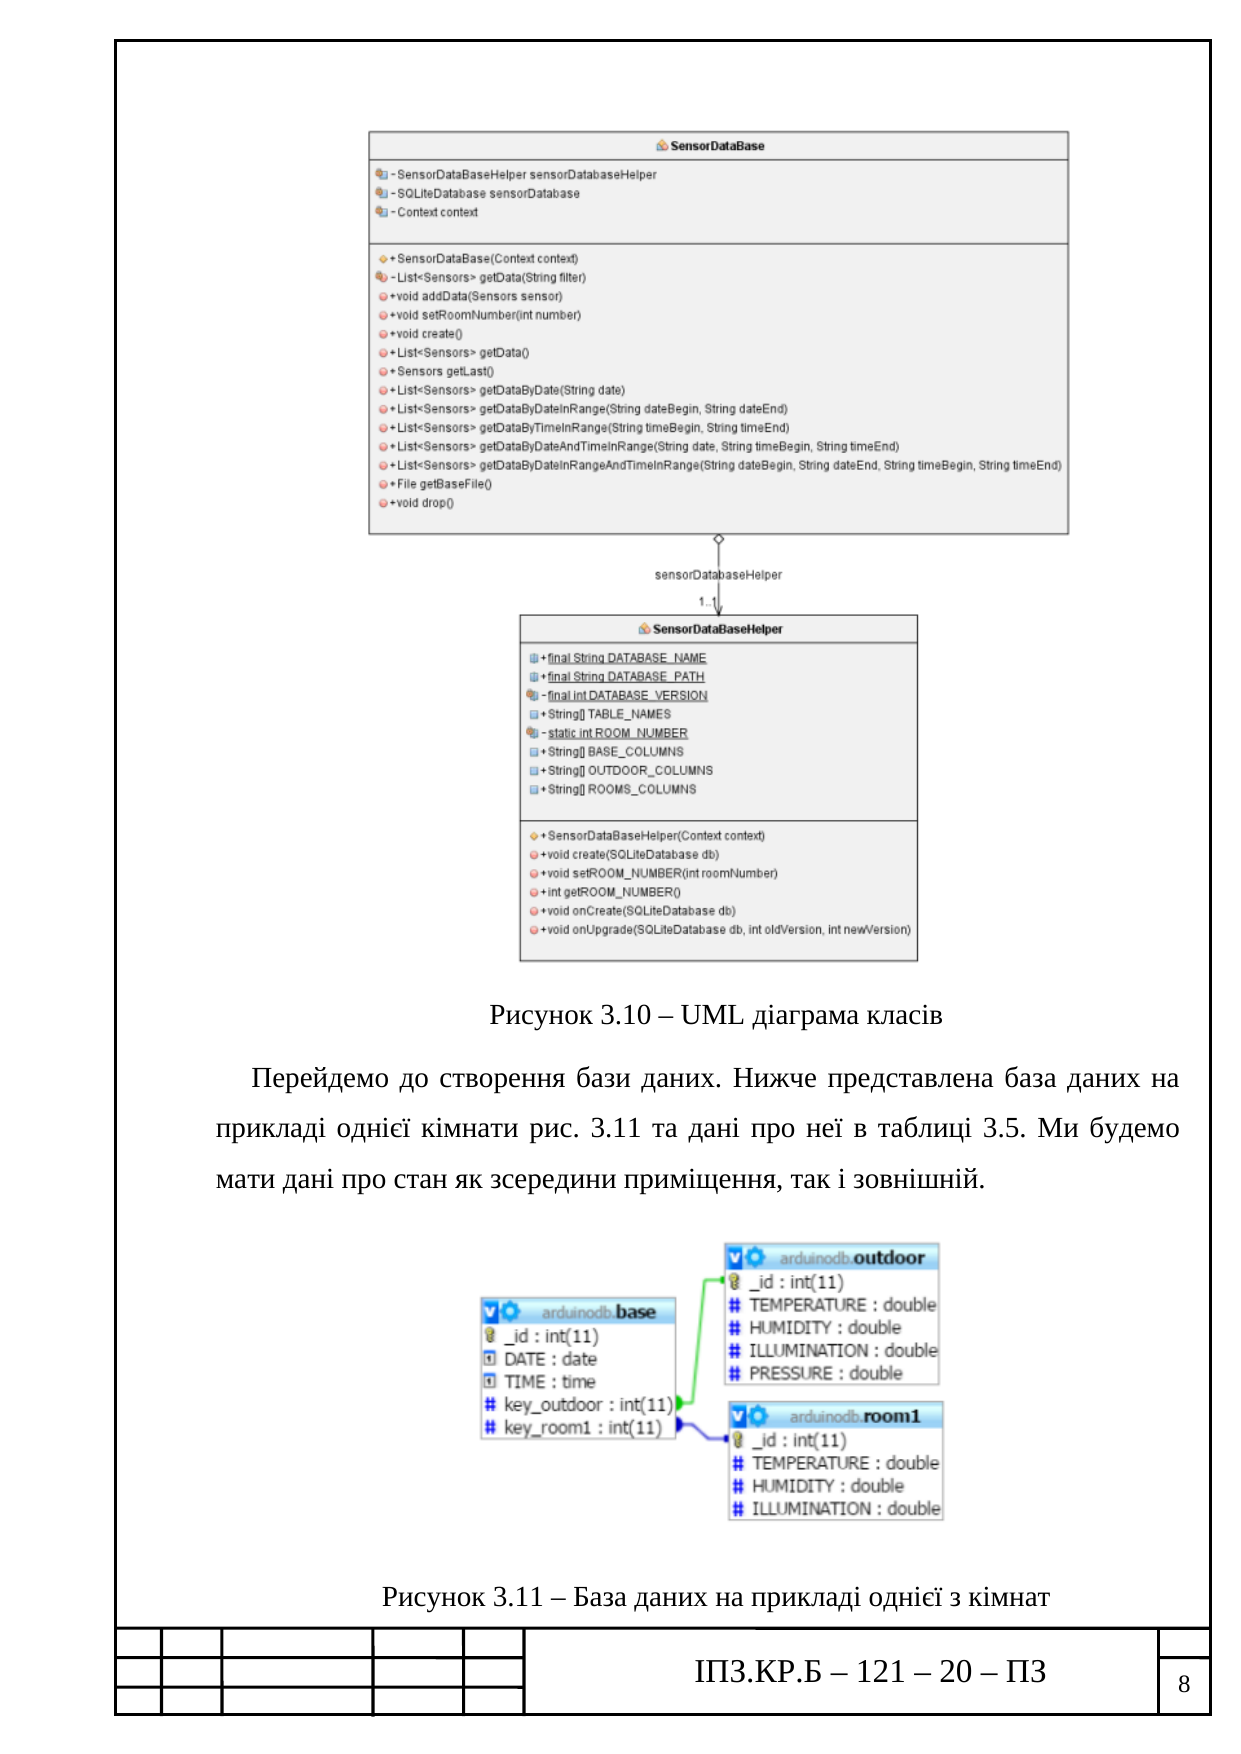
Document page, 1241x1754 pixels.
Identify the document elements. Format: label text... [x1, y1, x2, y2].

picture [468, 1223, 964, 1550]
picture [353, 118, 1079, 969]
text Перейдемо до створення бази даних. Нижче представлена база даних на прикладі однієї кімнати рис. 3.11 та дані про неї в таблиці 3.5. Ми будемо мати дані про стан як зсередини приміщення, так і зовнішній. [216, 1060, 1181, 1194]
text Рисунок 3.11 – База даних на прикладі однієї з кімнат [216, 1579, 1181, 1613]
text Рисунок 3.10 – UML діаграма класів [216, 997, 1181, 1031]
